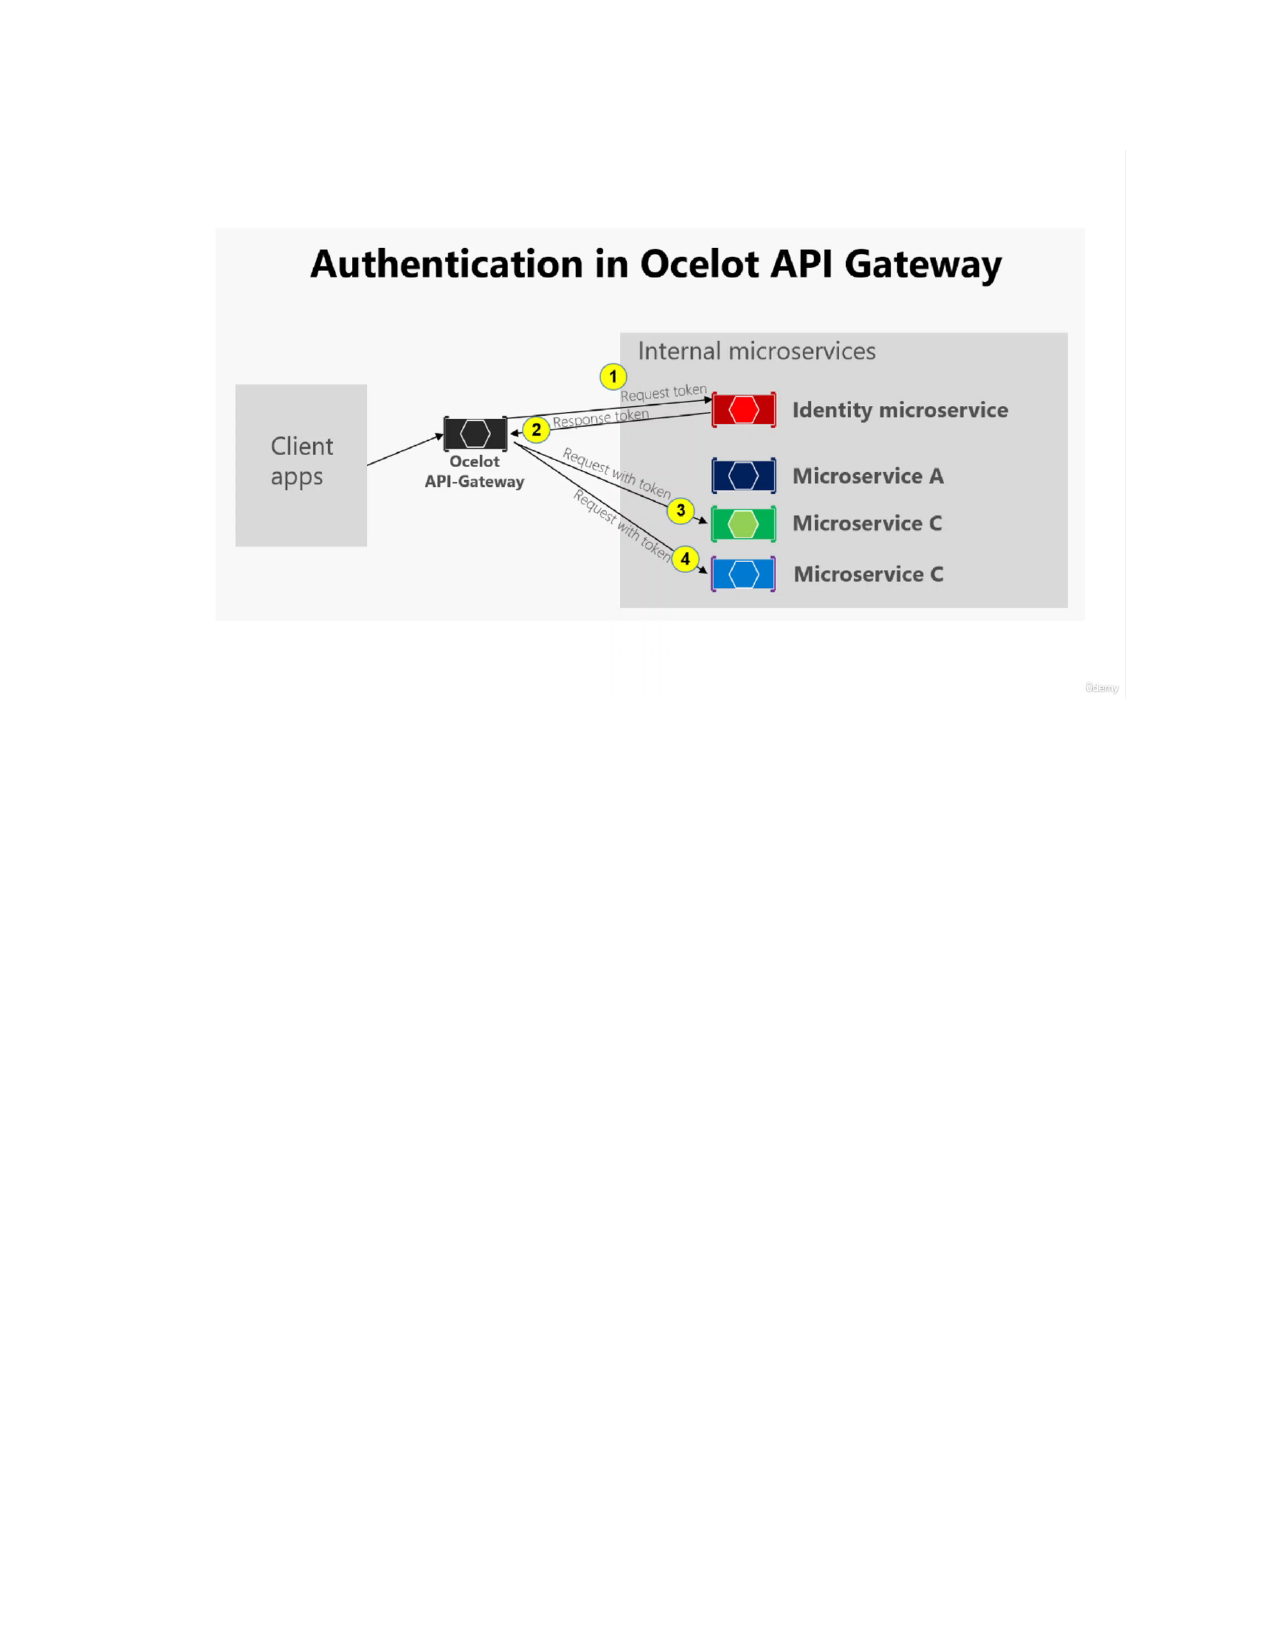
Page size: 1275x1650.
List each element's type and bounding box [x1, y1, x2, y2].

picture [150, 150, 1125, 699]
